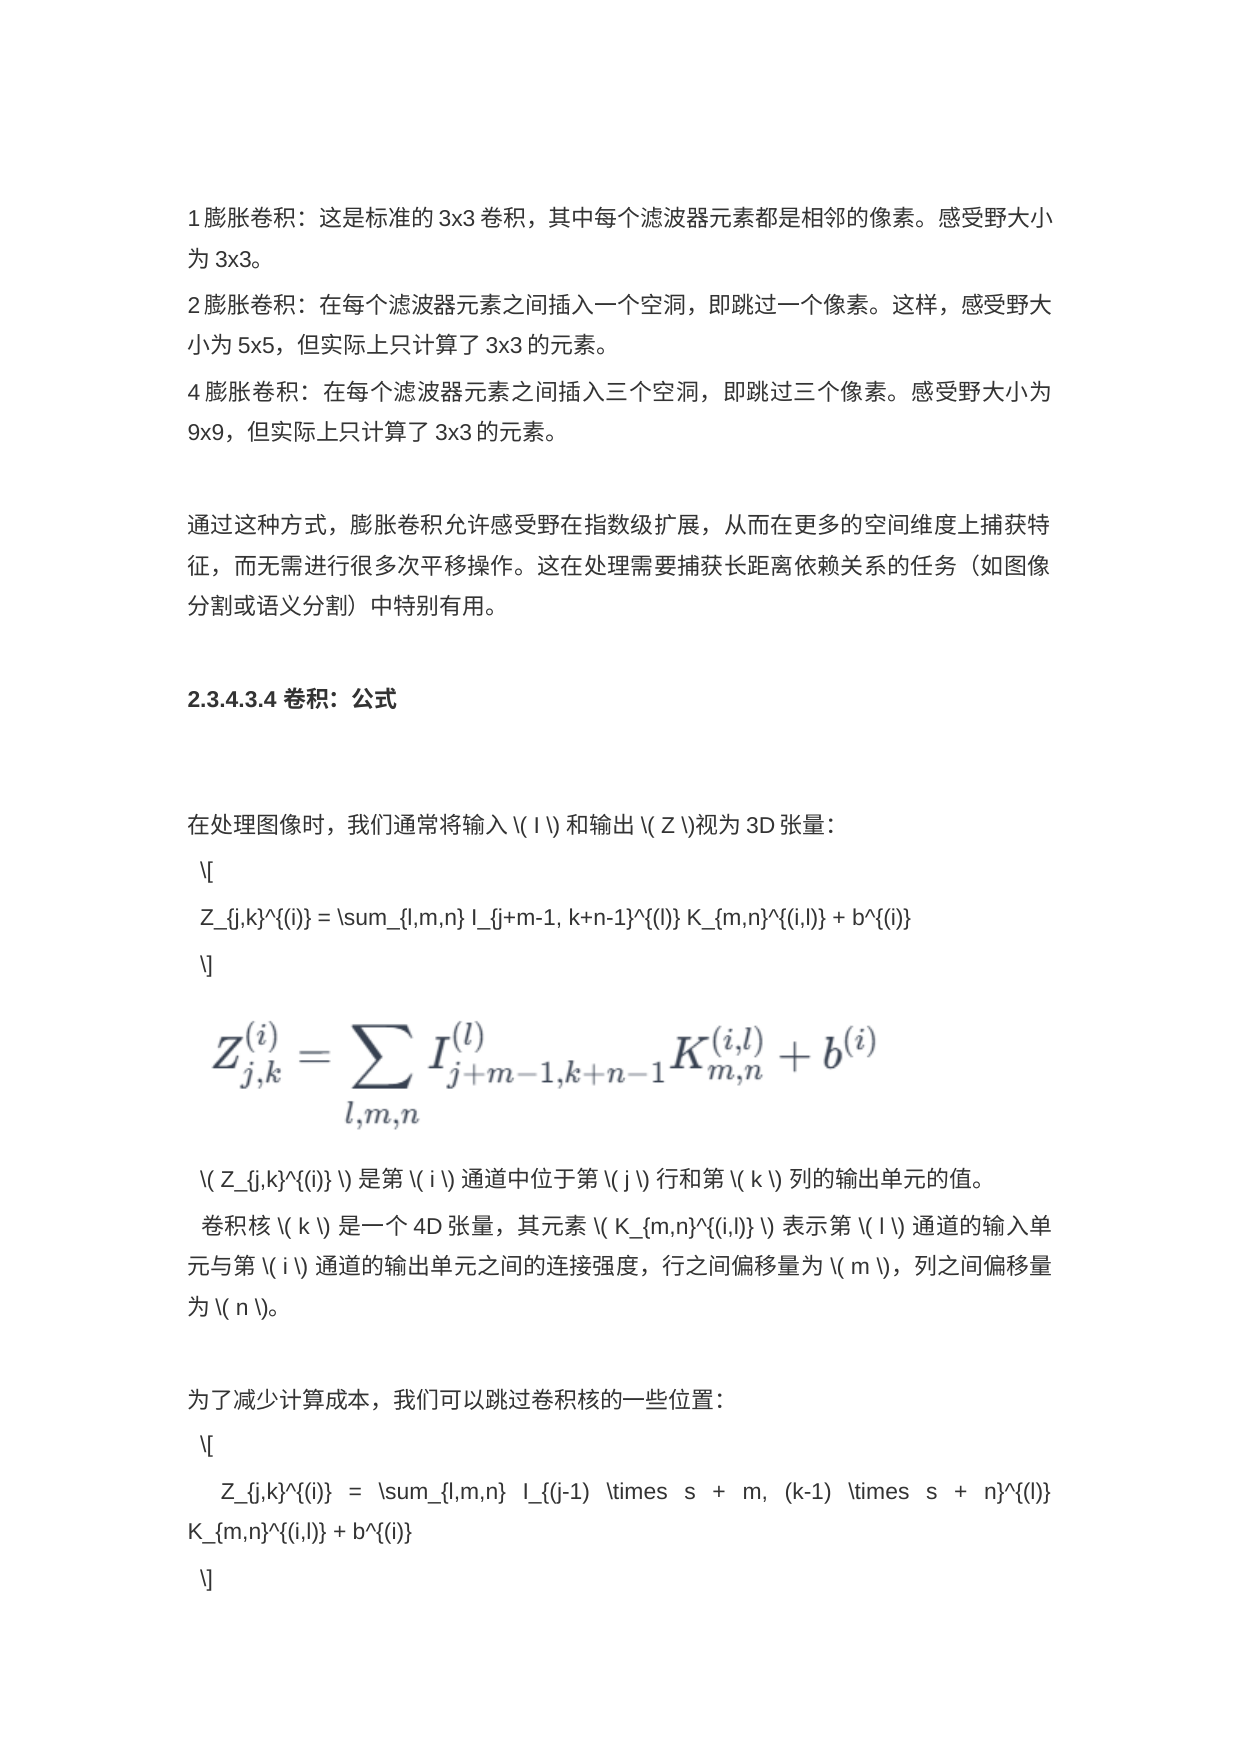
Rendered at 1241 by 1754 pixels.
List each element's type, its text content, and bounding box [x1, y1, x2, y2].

text \] [187, 1558, 1053, 1598]
picture [187, 990, 905, 1147]
text \] [187, 943, 1053, 984]
text \( Z_{j,k}^{(i)} \) 是第 \( i \) 通道中位于第 \( j \) 行和第 \( k \) 列的输出单元的值。 [187, 1158, 1053, 1198]
text 1膨胀卷积：这是标准的3x3卷积，其中每个滤波器元素都是相邻的像素。感受野大小为3x3。 [187, 197, 1053, 277]
text Z_{j,k}^{(i)} = \sum_{l,m,n} I_{j+m-1, k+n-1}^{(l)} K_{m,n}^{(i,l)} + b^{(i)} [187, 897, 1053, 937]
text Z_{j,k}^{(i)} = \sum_{l,m,n} I_{(j-1) \times s + m, (k-1) \times s + n}^{(l)} K_{m,n}^{(i,l)} + b^{(i)} [187, 1471, 1053, 1552]
subtitle 2.3.4.3.4 卷积：公式 [187, 677, 1053, 718]
text \[ [187, 1424, 1053, 1465]
text 4膨胀卷积：在每个滤波器元素之间插入三个空洞，即跳过三个像素。感受野大小为9x9，但实际上只计算了3x3的元素。 [187, 370, 1053, 451]
text 在处理图像时，我们通常将输入 \( I \) 和输出 \( Z \)视为3D张量： [187, 804, 1053, 844]
text 为了减少计算成本，我们可以跳过卷积核的一些位置： [187, 1378, 1053, 1418]
text \[ [187, 850, 1053, 891]
text 通过这种方式，膨胀卷积允许感受野在指数级扩展，从而在更多的空间维度上捕获特征，而无需进行很多次平移操作。这在处理需要捕获长距离依赖关系的任务（如图像分割或语义分割）中特别有用。 [187, 504, 1053, 625]
text 2膨胀卷积：在每个滤波器元素之间插入一个空洞，即跳过一个像素。这样，感受野大小为5x5，但实际上只计算了3x3的元素。 [187, 283, 1053, 364]
text 卷积核 \( k \) 是一个4D张量，其元素 \( K_{m,n}^{(i,l)} \) 表示第 \( l \) 通道的输入单元与第 \( i \) 通道的输出单元之间的连接强度，行之间偏移量为 \( m \)，列之间偏移量为 \( n \)。 [187, 1204, 1053, 1325]
